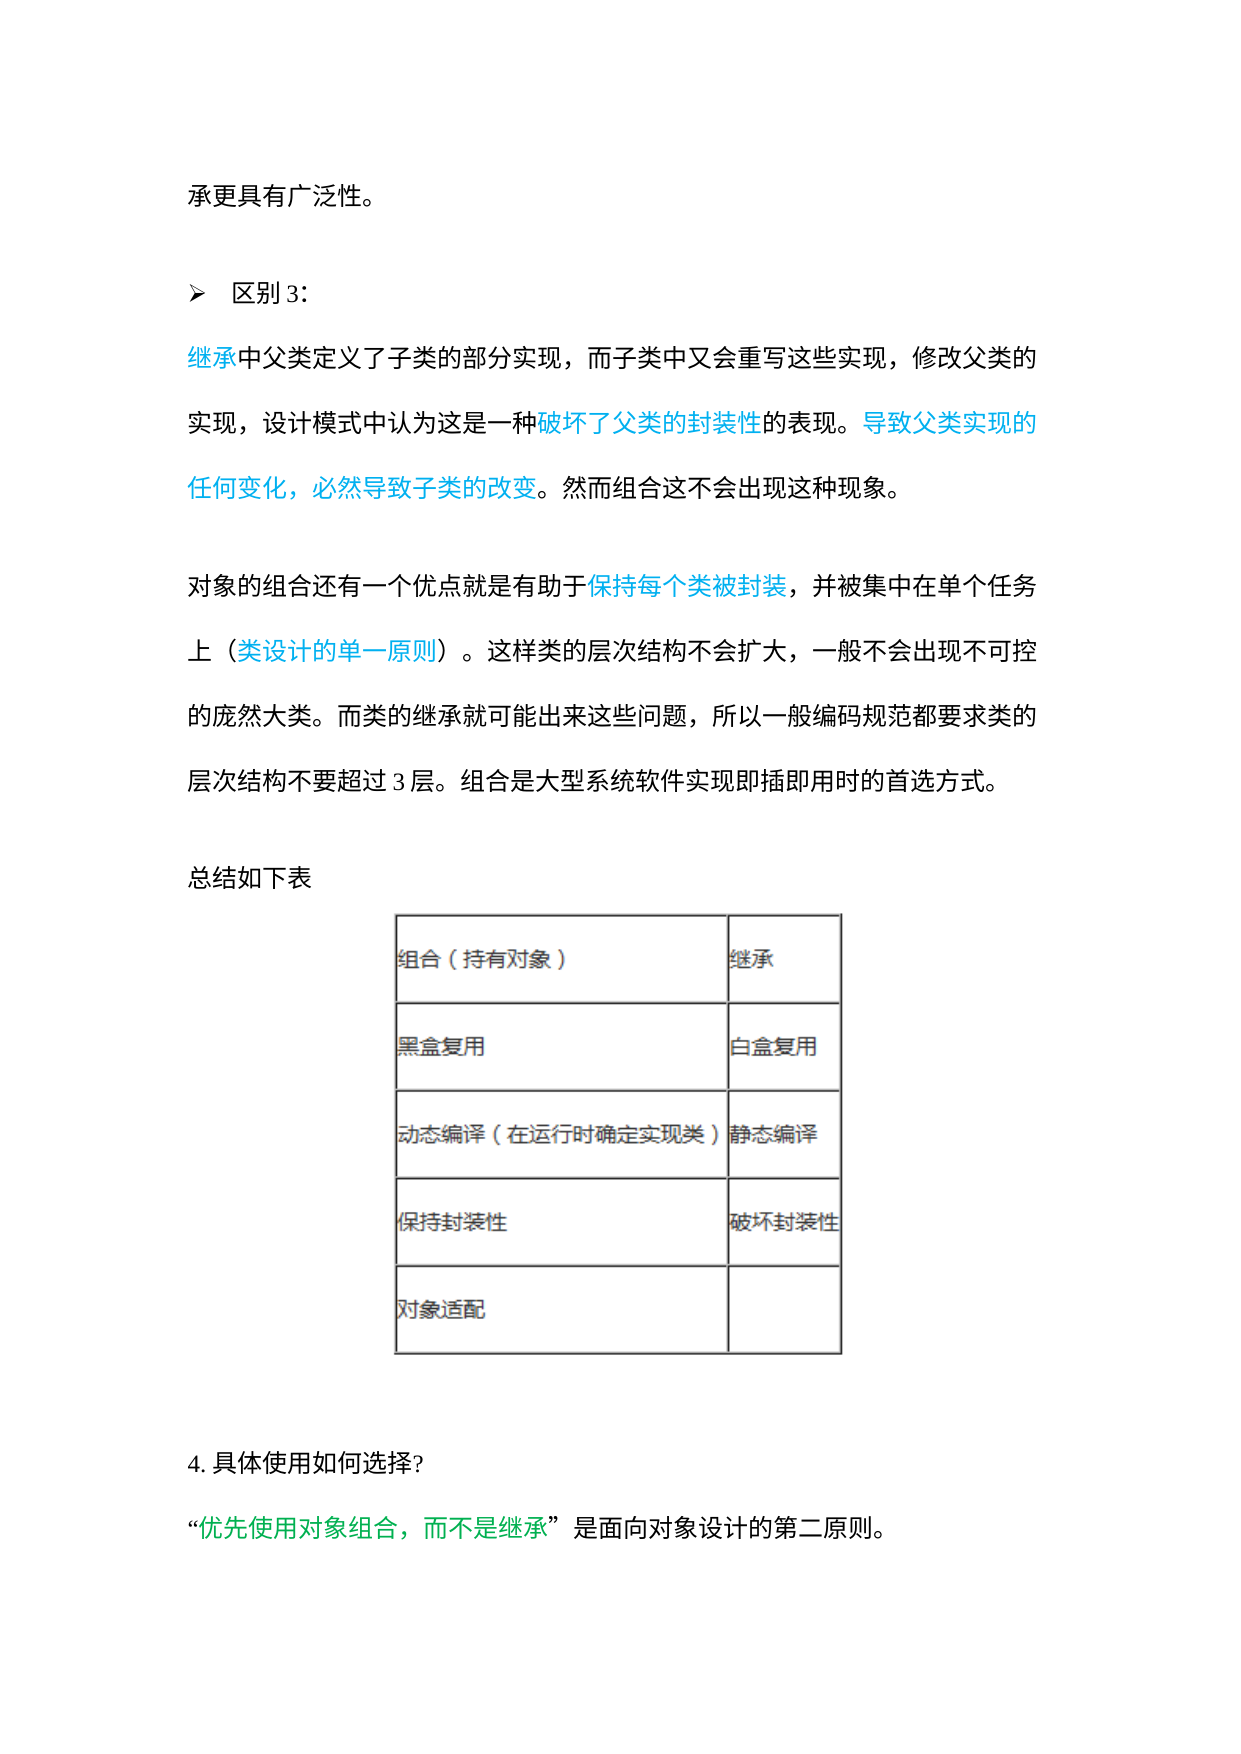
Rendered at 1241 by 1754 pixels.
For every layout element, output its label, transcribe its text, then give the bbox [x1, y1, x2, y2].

picture [385, 909, 855, 1369]
text “优先使用对象组合，而不是继承”是面向对象设计的第二原则。 [187, 1494, 1053, 1559]
list 区别3： [187, 259, 1053, 324]
text 继承中父类定义了子类的部分实现，而子类中又会重写这些实现，修改父类的实现，设计模式中认为这是一种破坏了父类的封装性的表现。导致父类实现的任何变化，必然导致子类的改变。然而组合这不会出现这种现象。 [187, 324, 1053, 519]
text 4. 具体使用如何选择? [187, 1429, 1053, 1494]
text 对象的组合还有一个优点就是有助于保持每个类被封装，并被集中在单个任务上（类设计的单一原则）。这样类的层次结构不会扩大，一般不会出现不可控的庞然大类。而类的继承就可能出来这些问题，所以一般编码规范都要求类的层次结构不要超过3层。组合是大型系统软件实现即插即用时的首选方式。 [187, 552, 1053, 812]
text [187, 162, 1053, 227]
text 总结如下表 [187, 844, 1053, 909]
